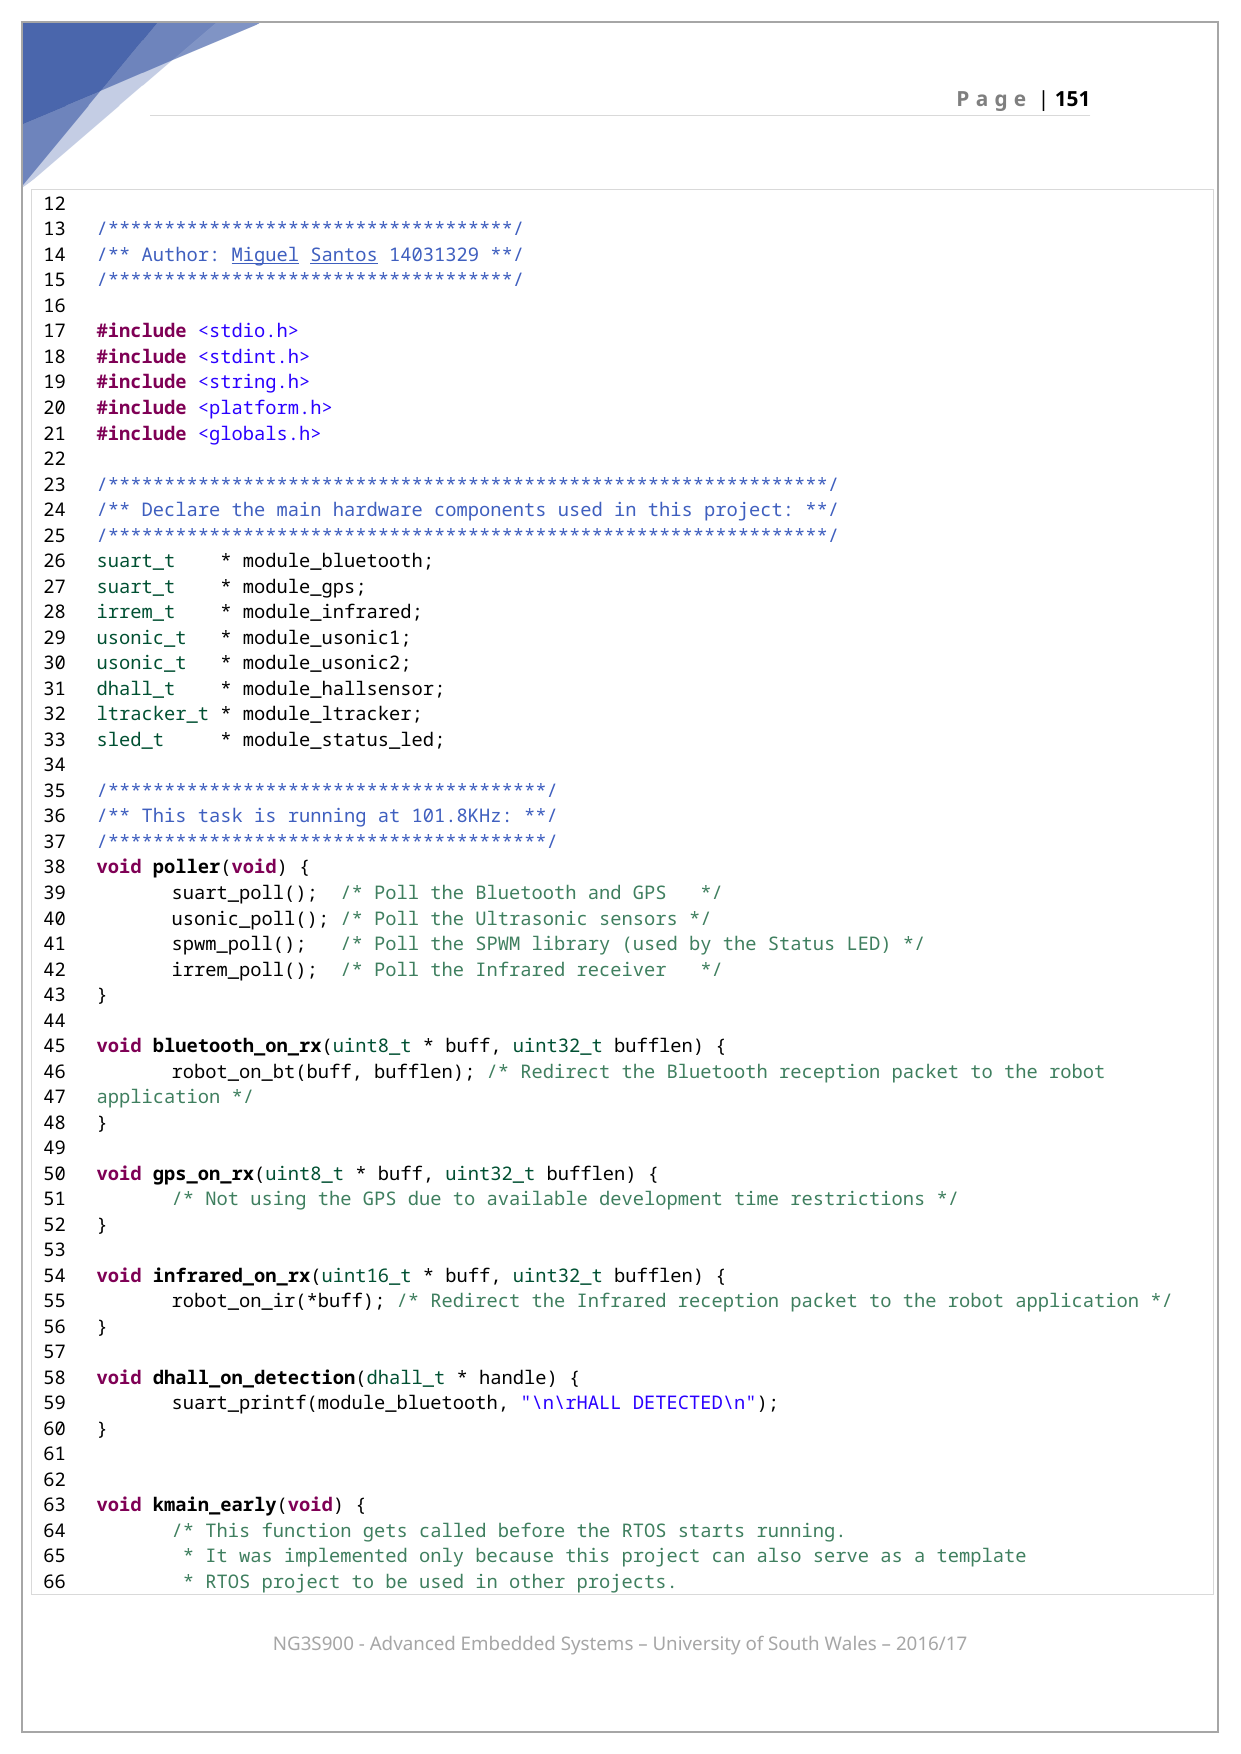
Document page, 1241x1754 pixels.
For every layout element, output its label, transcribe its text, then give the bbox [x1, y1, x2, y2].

picture [23, 23, 264, 190]
